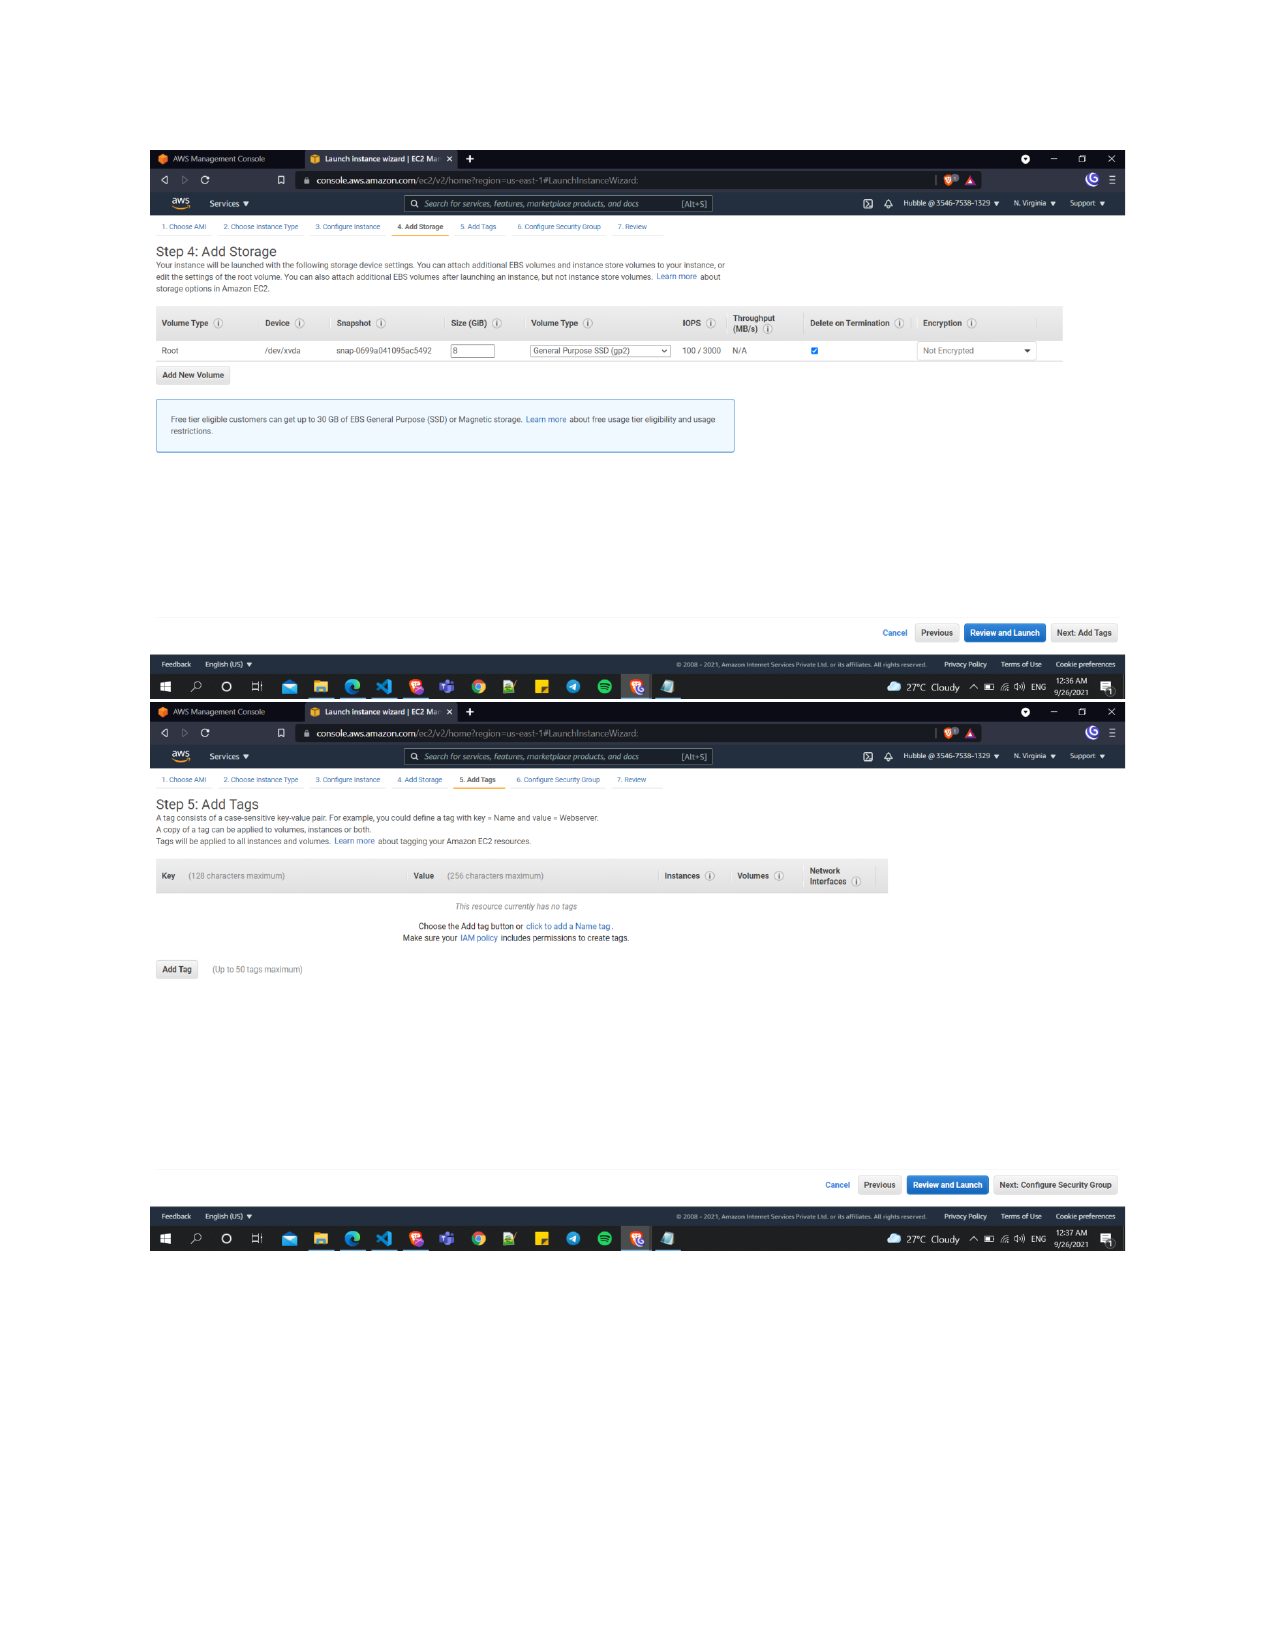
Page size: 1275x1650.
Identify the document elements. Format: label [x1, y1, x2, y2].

picture [150, 702, 1125, 1251]
picture [150, 150, 1125, 699]
